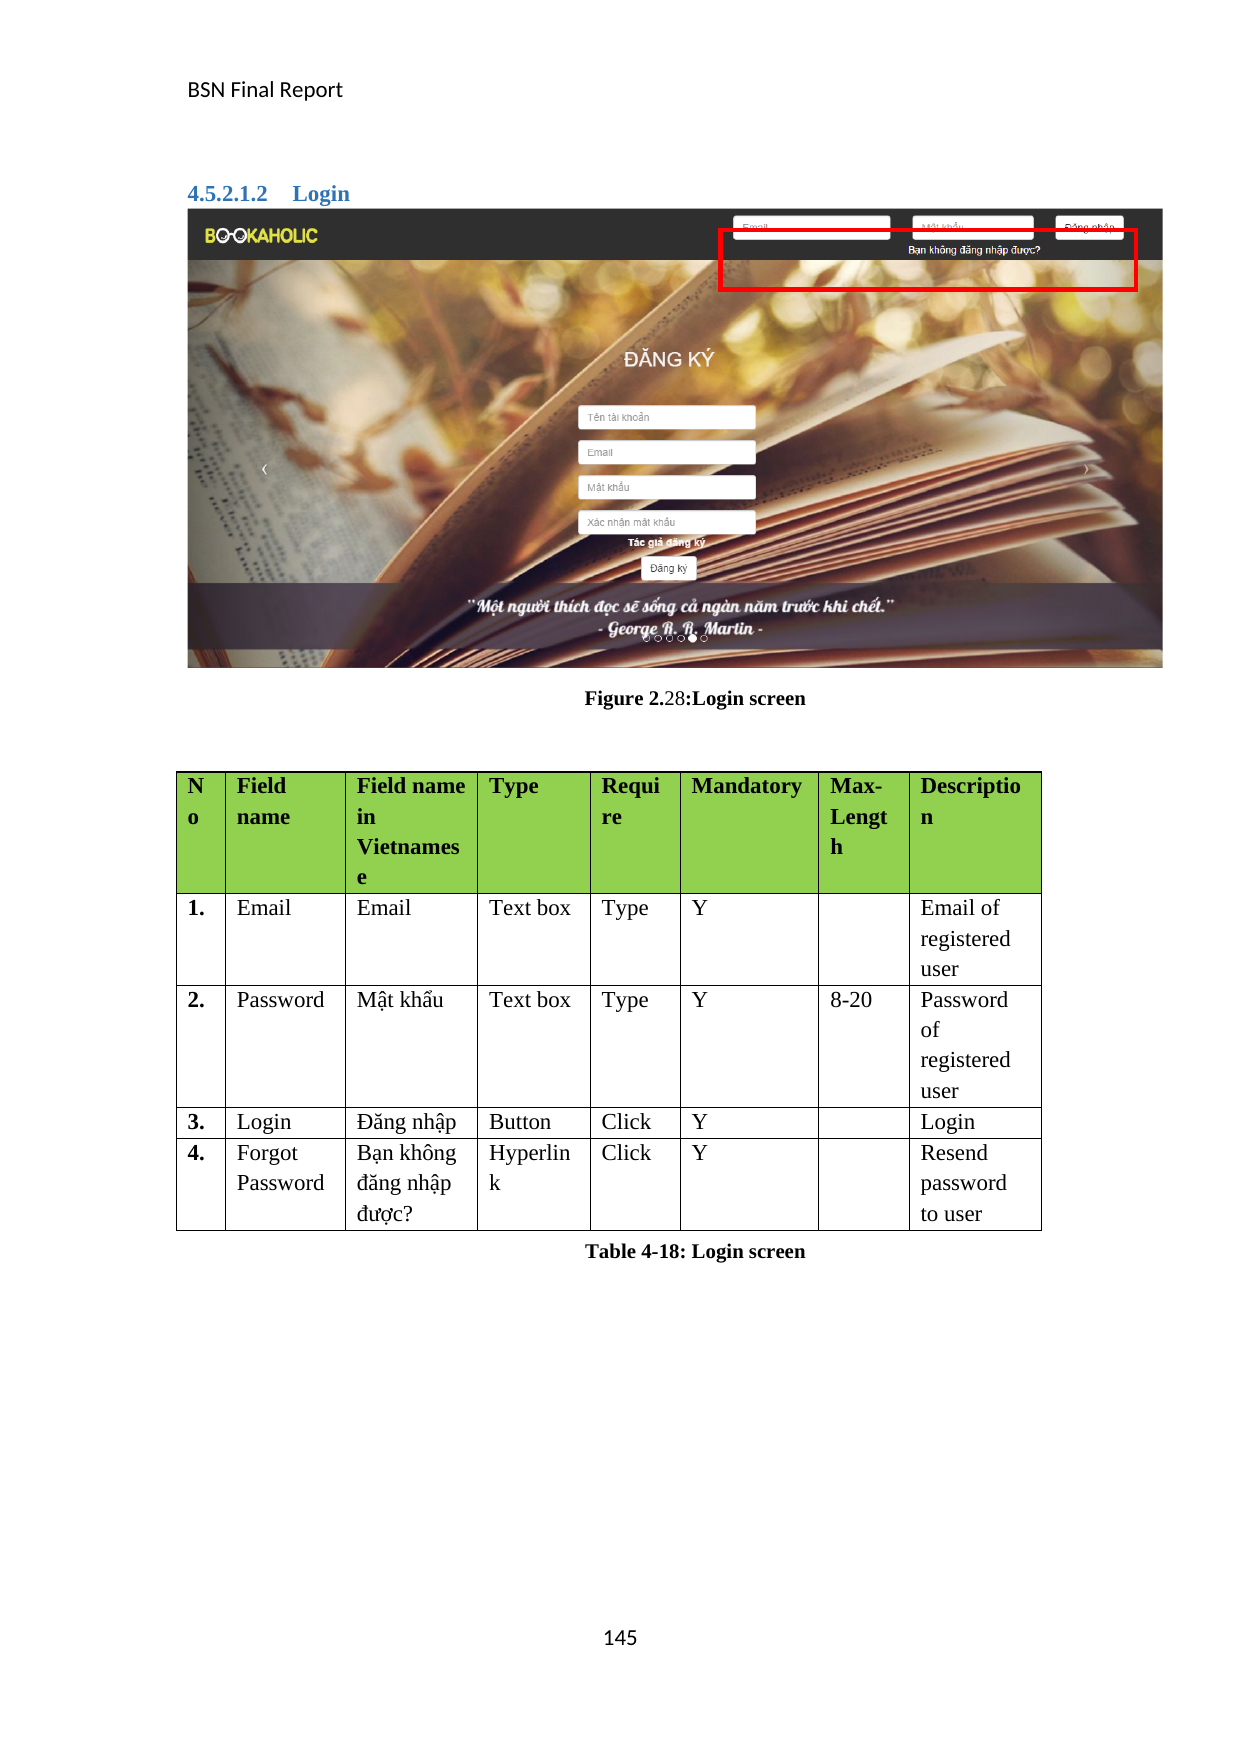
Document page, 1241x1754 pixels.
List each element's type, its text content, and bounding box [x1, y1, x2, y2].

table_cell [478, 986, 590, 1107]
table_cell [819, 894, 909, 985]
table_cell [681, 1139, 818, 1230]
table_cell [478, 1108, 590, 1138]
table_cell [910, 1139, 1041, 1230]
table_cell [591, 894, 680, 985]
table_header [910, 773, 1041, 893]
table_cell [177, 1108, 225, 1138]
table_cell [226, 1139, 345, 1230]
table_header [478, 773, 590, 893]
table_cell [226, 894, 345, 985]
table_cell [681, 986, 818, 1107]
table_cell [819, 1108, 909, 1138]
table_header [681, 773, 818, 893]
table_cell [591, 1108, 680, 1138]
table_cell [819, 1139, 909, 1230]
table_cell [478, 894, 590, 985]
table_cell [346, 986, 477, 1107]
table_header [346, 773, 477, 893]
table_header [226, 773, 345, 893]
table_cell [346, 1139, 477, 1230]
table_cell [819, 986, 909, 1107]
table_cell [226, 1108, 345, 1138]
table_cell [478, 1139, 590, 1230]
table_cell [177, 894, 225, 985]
subtitle Login [187, 180, 1053, 206]
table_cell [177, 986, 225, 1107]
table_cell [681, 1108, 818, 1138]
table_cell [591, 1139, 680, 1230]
picture [187, 208, 1163, 668]
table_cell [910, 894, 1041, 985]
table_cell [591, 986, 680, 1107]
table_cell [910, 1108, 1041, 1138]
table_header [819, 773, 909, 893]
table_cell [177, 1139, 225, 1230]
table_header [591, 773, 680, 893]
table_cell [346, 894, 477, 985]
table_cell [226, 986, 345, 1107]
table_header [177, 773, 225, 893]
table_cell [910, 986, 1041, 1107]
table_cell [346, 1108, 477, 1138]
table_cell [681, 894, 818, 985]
